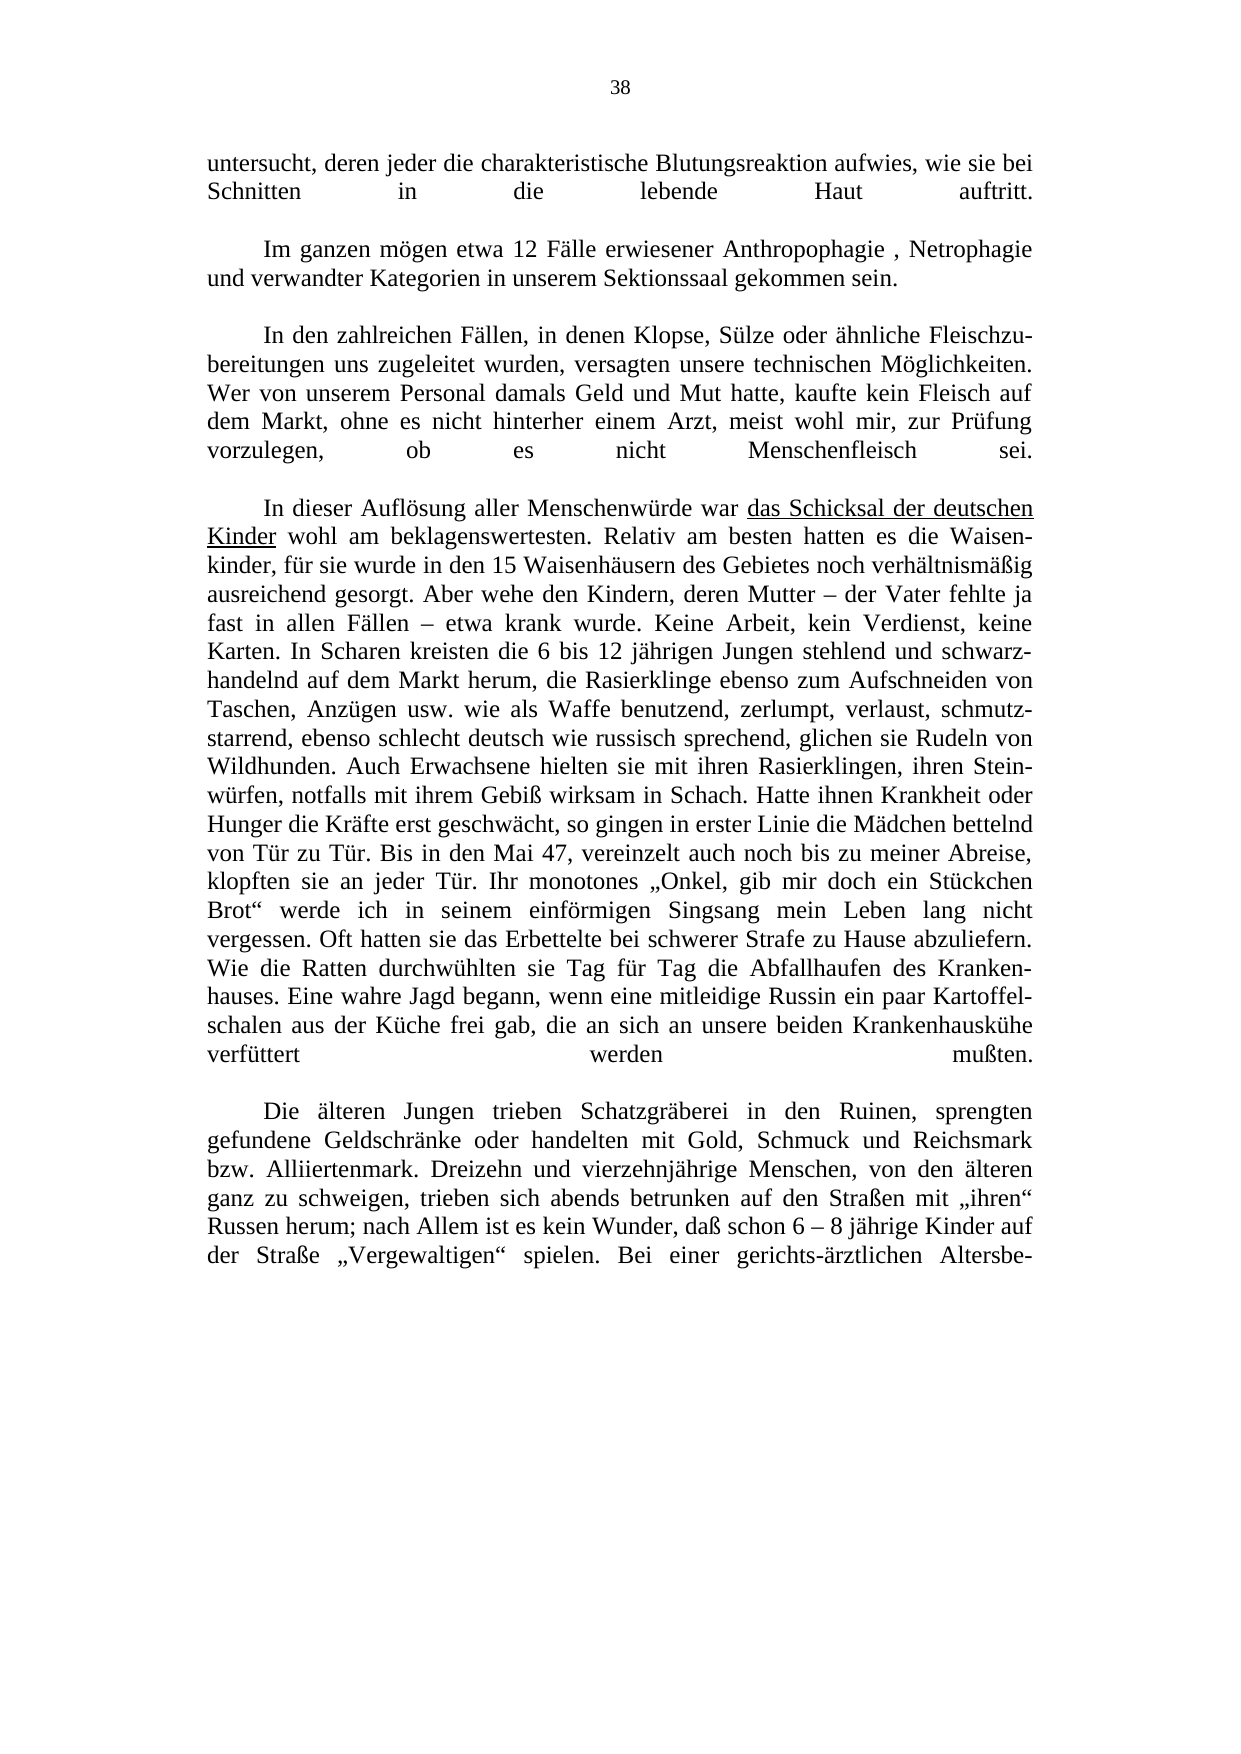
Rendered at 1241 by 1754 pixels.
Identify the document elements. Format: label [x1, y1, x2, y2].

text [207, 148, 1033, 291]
text [207, 291, 1033, 1269]
